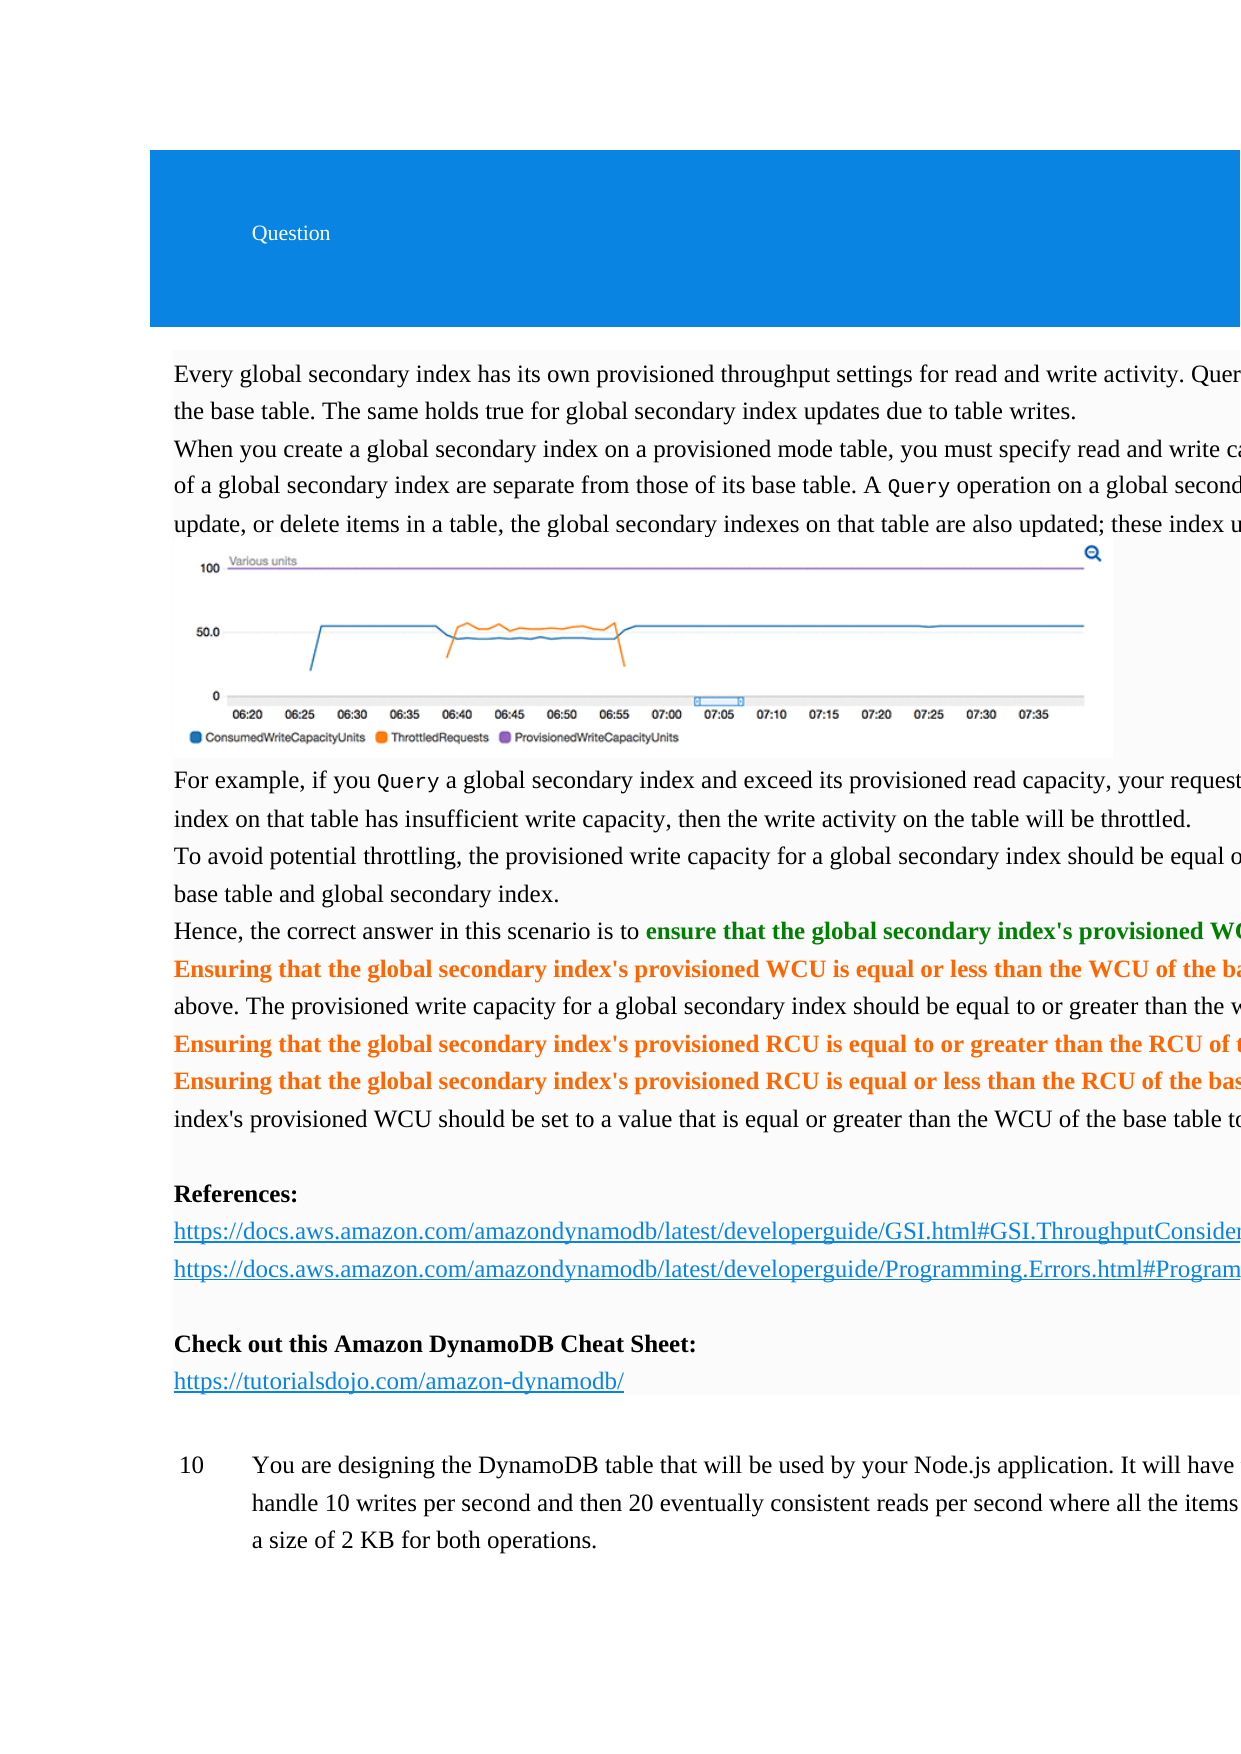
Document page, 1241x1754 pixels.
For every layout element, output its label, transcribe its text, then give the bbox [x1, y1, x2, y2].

table_cell 10 [150, 1419, 228, 1586]
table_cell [150, 327, 1240, 1418]
table_header [150, 150, 228, 327]
picture [173, 537, 1114, 758]
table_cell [228, 1419, 1240, 1586]
table_header Question [228, 150, 1240, 327]
